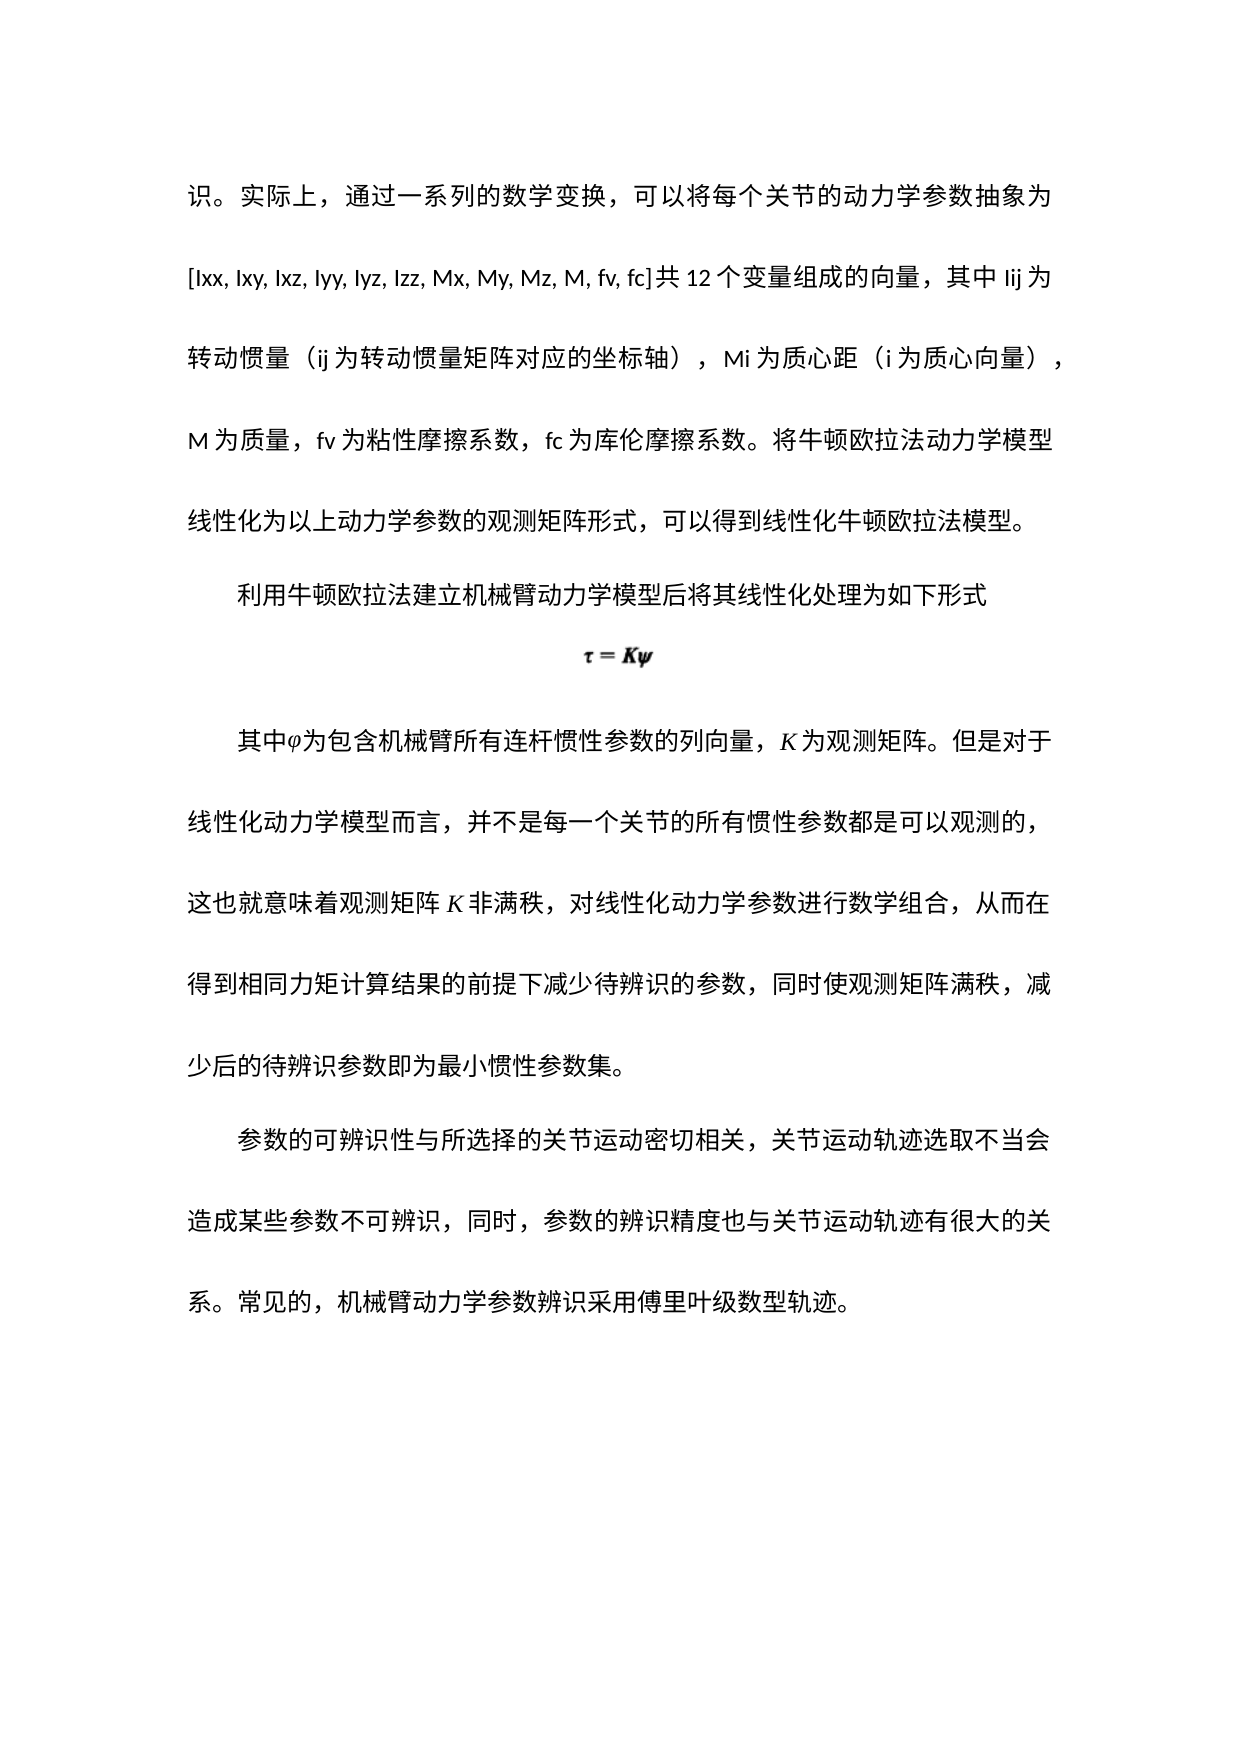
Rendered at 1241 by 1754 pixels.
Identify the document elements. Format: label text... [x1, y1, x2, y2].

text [187, 162, 1053, 552]
text 参数的可辨识性与所选择的关节运动密切相关，关节运动轨迹选取不当会造成某些参数不可辨识，同时，参数的辨识精度也与关节运动轨迹有很大的关系。常见的，机械臂动力学参数辨识采用傅里叶级数型轨迹。 [187, 1106, 1053, 1333]
text 其中为包含机械臂所有连杆惯性参数的列向量，K为观测矩阵。但是对于线性化动力学模型而言，并不是每一个关节的所有惯性参数都是可以观测的，这也就意味着观测矩阵K非满秩，对线性化动力学参数进行数学组合，从而在得到相同力矩计算结果的前提下减少待辨识的参数，同时使观测矩阵满秩，减少后的待辨识参数即为最小惯性参数集。 [187, 707, 1053, 1097]
picture [576, 635, 664, 676]
text 利用牛顿欧拉法建立机械臂动力学模型后将其线性化处理为如下形式 [187, 561, 1053, 626]
